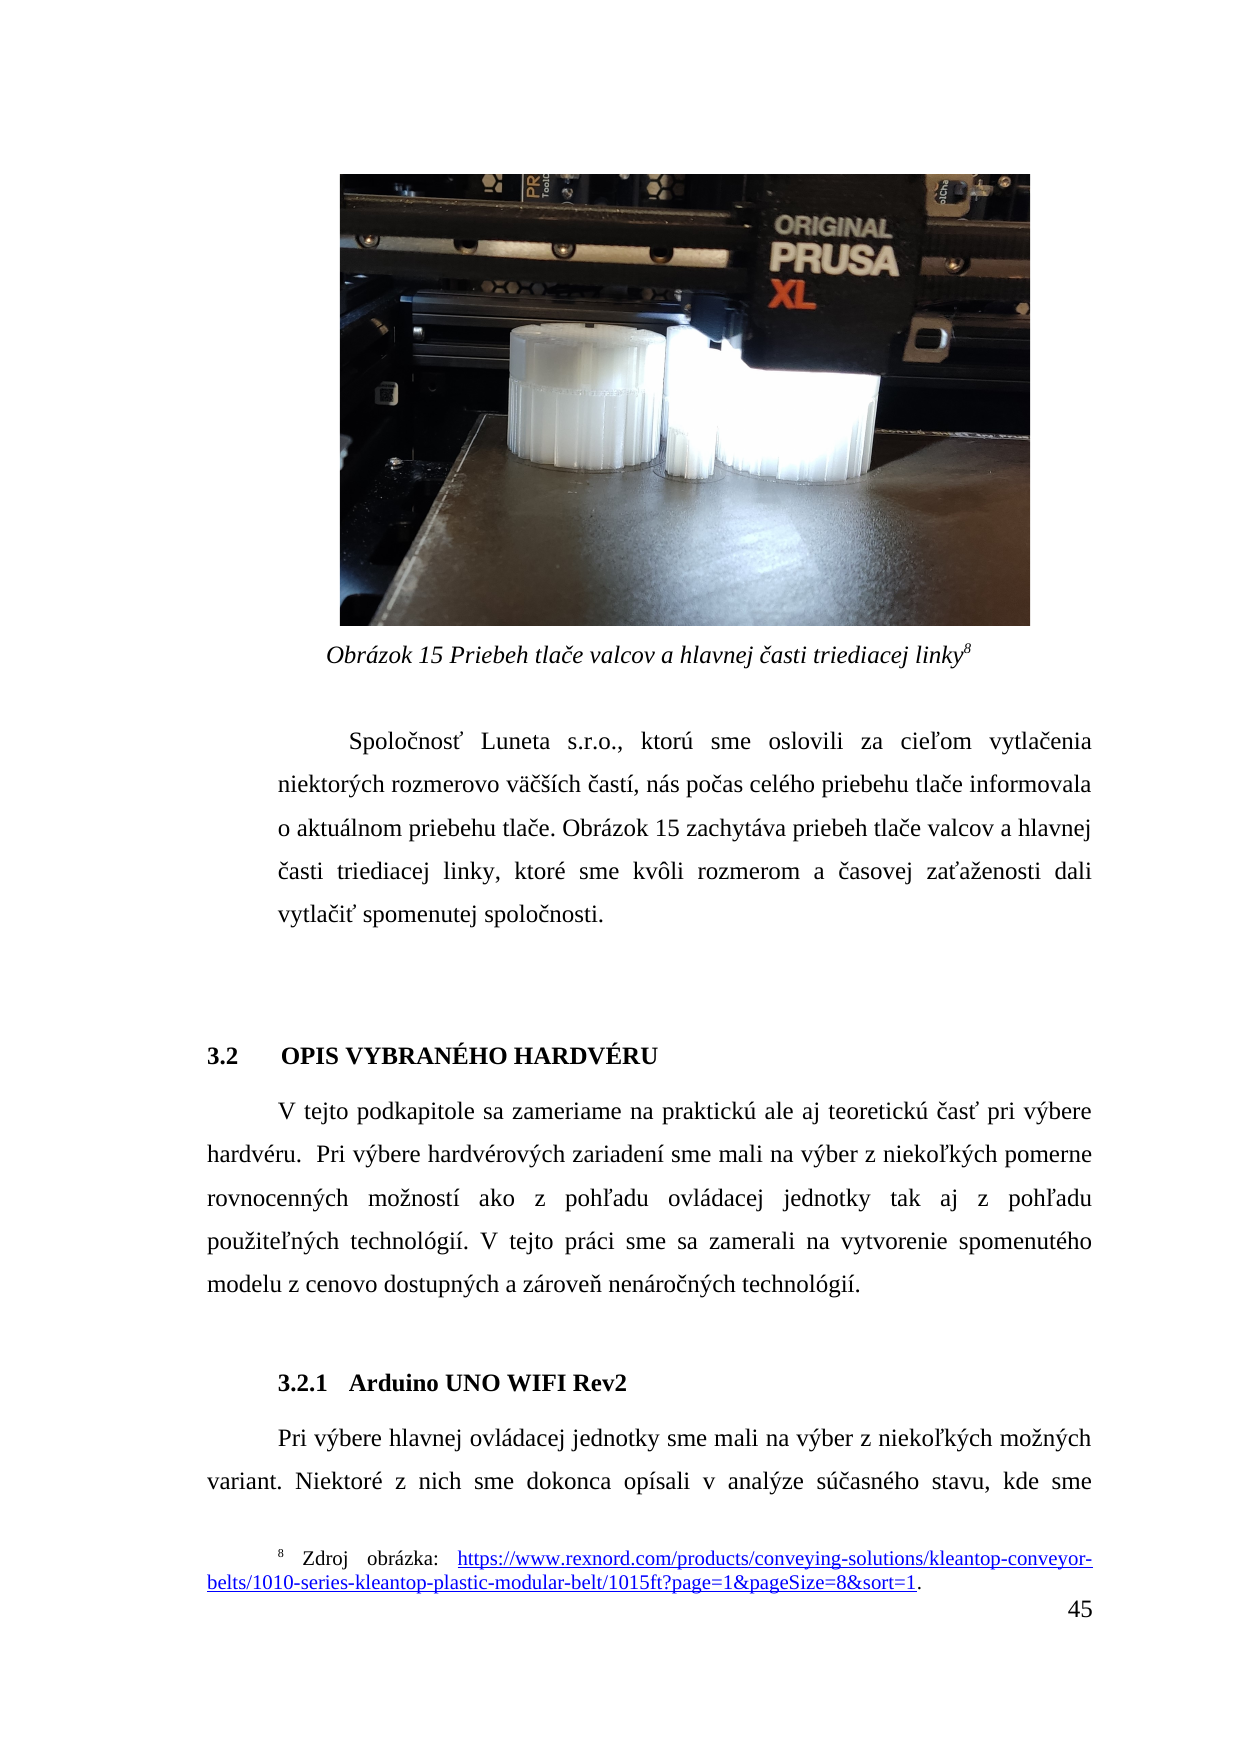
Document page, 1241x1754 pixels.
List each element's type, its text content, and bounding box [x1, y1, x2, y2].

text Spoločnosť Luneta s.r.o., ktorú sme oslovili za cieľom vytlačenia niektorých rozmerovo väčších častí, nás počas celého priebehu tlače informovala o aktuálnom priebehu tlače. Obrázok 15 zachytáva priebeh tlače valcov a hlavnej časti triediacej linky, ktoré sme kvôli rozmerom a časovej zaťaženosti dali vytlačiť spomenutej spoločnosti. [278, 726, 1092, 928]
text Obrázok 15 Priebeh tlače valcov a hlavnej časti triediacej linky [207, 174, 1092, 669]
subtitle 3.2.1 Arduino UNO WIFI Rev2 [207, 1368, 1092, 1396]
text V tejto podkapitole sa zameriame na praktickú ale aj teoretickú časť pri výbere hardvéru. Pri výbere hardvérových zariadení sme mali na výber z niekoľkých pomerne rovnocenných možností ako z pohľadu ovládacej jednotky tak aj z pohľadu použiteľných technológií. V tejto práci sme sa zamerali na vytvorenie spomenutého modelu z cenovo dostupných a zároveň nenáročných technológií. [207, 1096, 1092, 1298]
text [207, 1423, 1092, 1495]
subtitle 3.2 Opis vybraného hardvéru [207, 1041, 1092, 1069]
